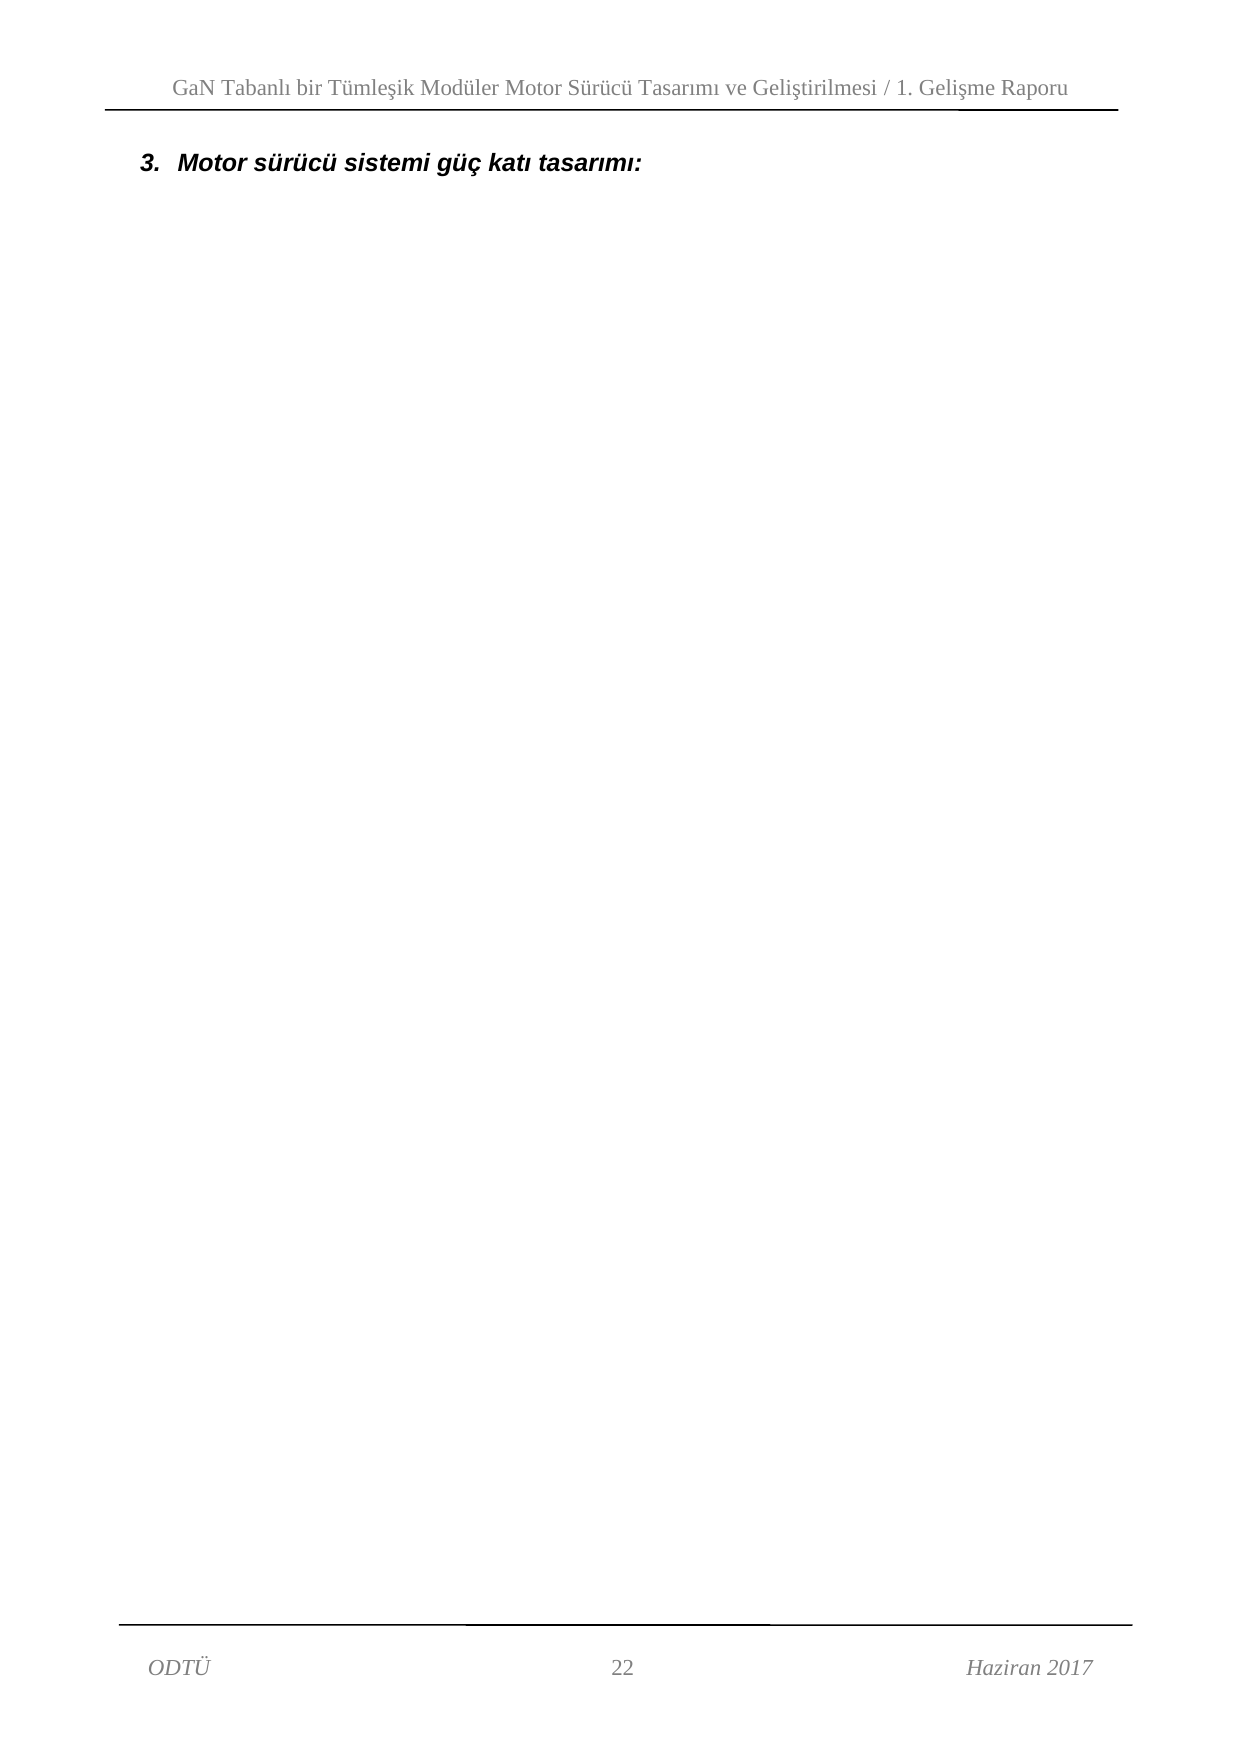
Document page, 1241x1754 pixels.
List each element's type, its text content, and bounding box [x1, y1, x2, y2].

list Motor sürücü sistemi güç katı tasarımı: [140, 148, 1093, 176]
